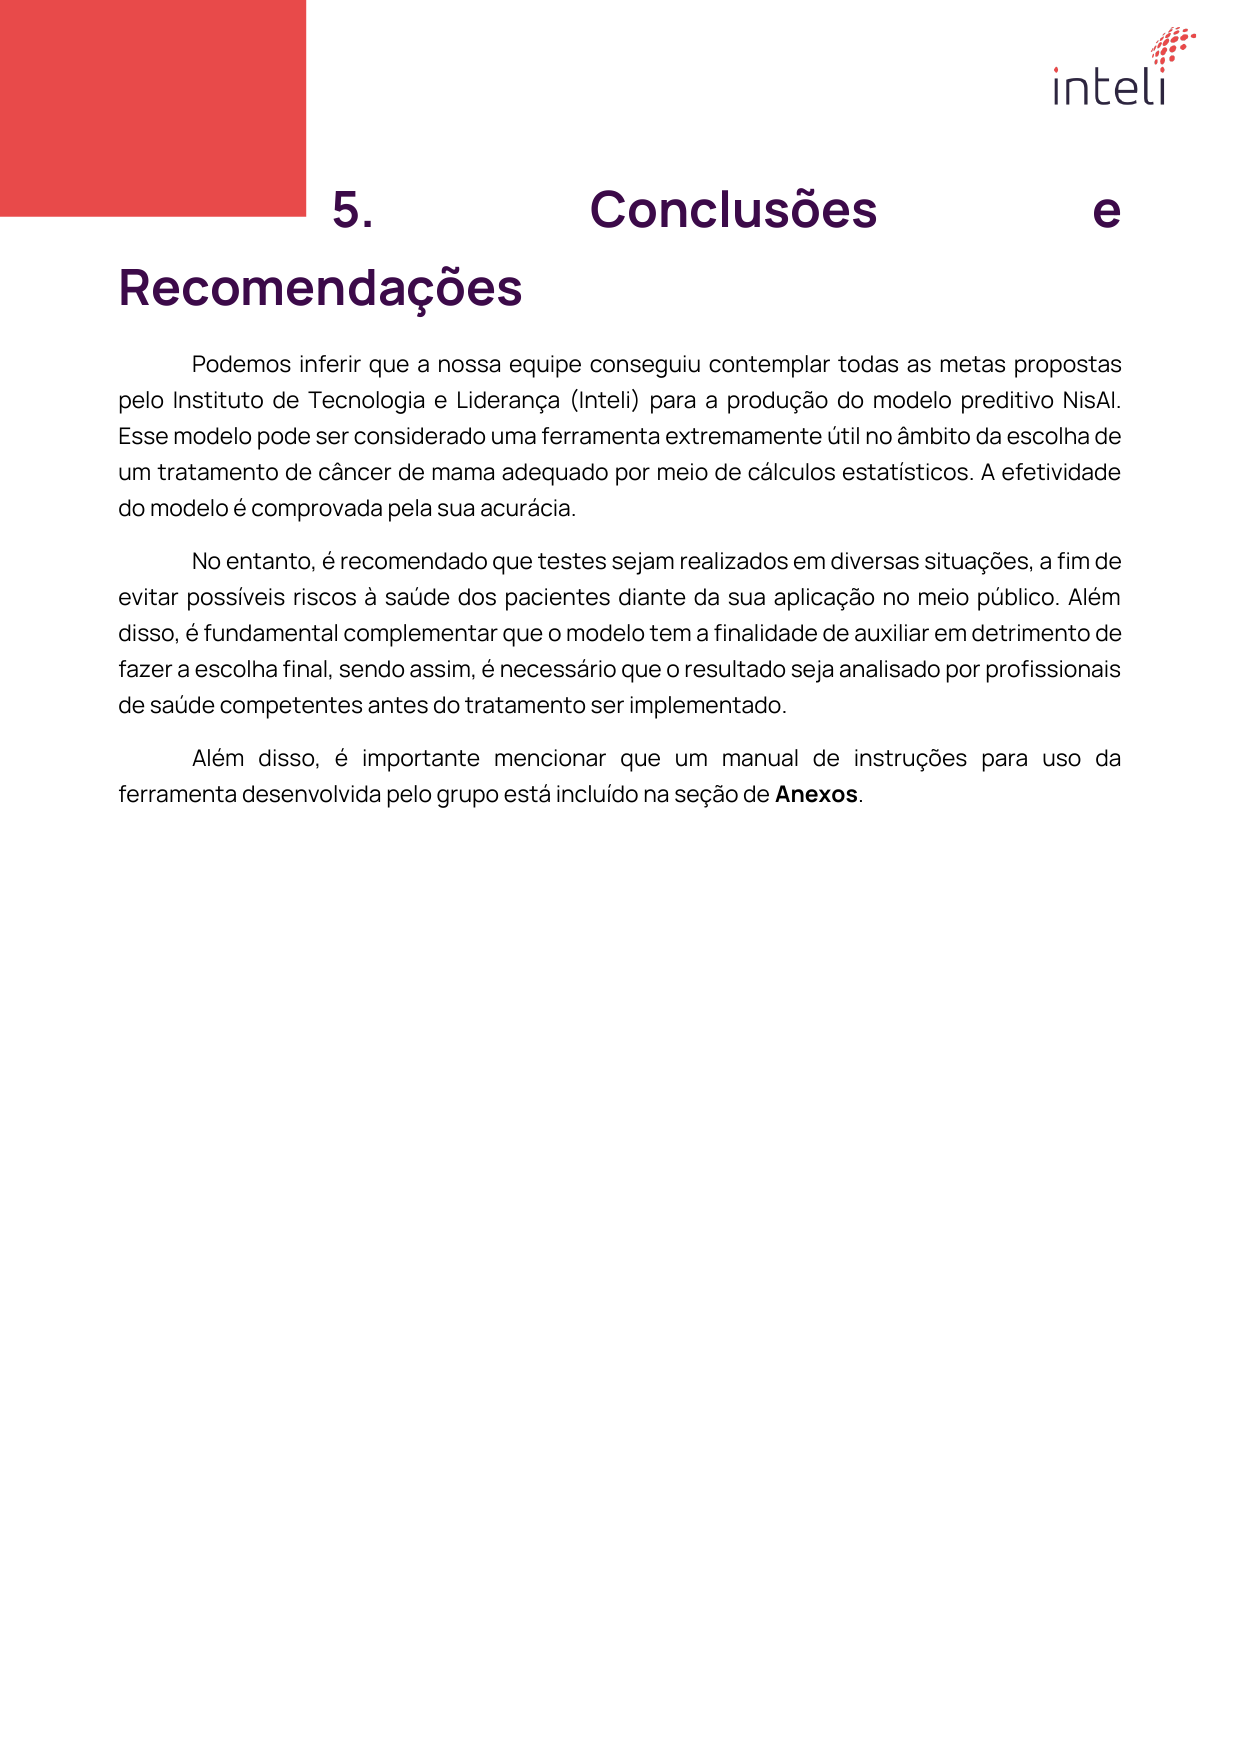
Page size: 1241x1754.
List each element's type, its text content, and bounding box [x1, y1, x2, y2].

text Podemos inferir que a nossa equipe conseguiu contemplar todas as metas propostas pelo Instituto de Tecnologia e Liderança (Inteli) para a produção do modelo preditivo NisAI. Esse modelo pode ser considerado uma ferramenta extremamente útil no âmbito da escolha de um tratamento de câncer de mama adequado por meio de cálculos estatísticos. A efetividade do modelo é comprovada pela sua acurácia. [118, 348, 1123, 523]
text Além disso, é importante mencionar que um manual de instruções para uso da ferramenta desenvolvida pelo grupo está incluído na seção de Anexos. [118, 741, 1123, 809]
text No entanto, é recomendado que testes sejam realizados em diversas situações, a fim de evitar possíveis riscos à saúde dos pacientes diante da sua aplicação no meio público. Além disso, é fundamental complementar que o modelo tem a finalidade de auxiliar em detrimento de fazer a escolha final, sendo assim, é necessário que o resultado seja analisado por profissionais de saúde competentes antes do tratamento ser implementado. [118, 544, 1123, 720]
subtitle 5. Conclusões e Recomendações [118, 174, 1123, 321]
picture [0, 0, 307, 217]
picture [1054, 27, 1197, 105]
